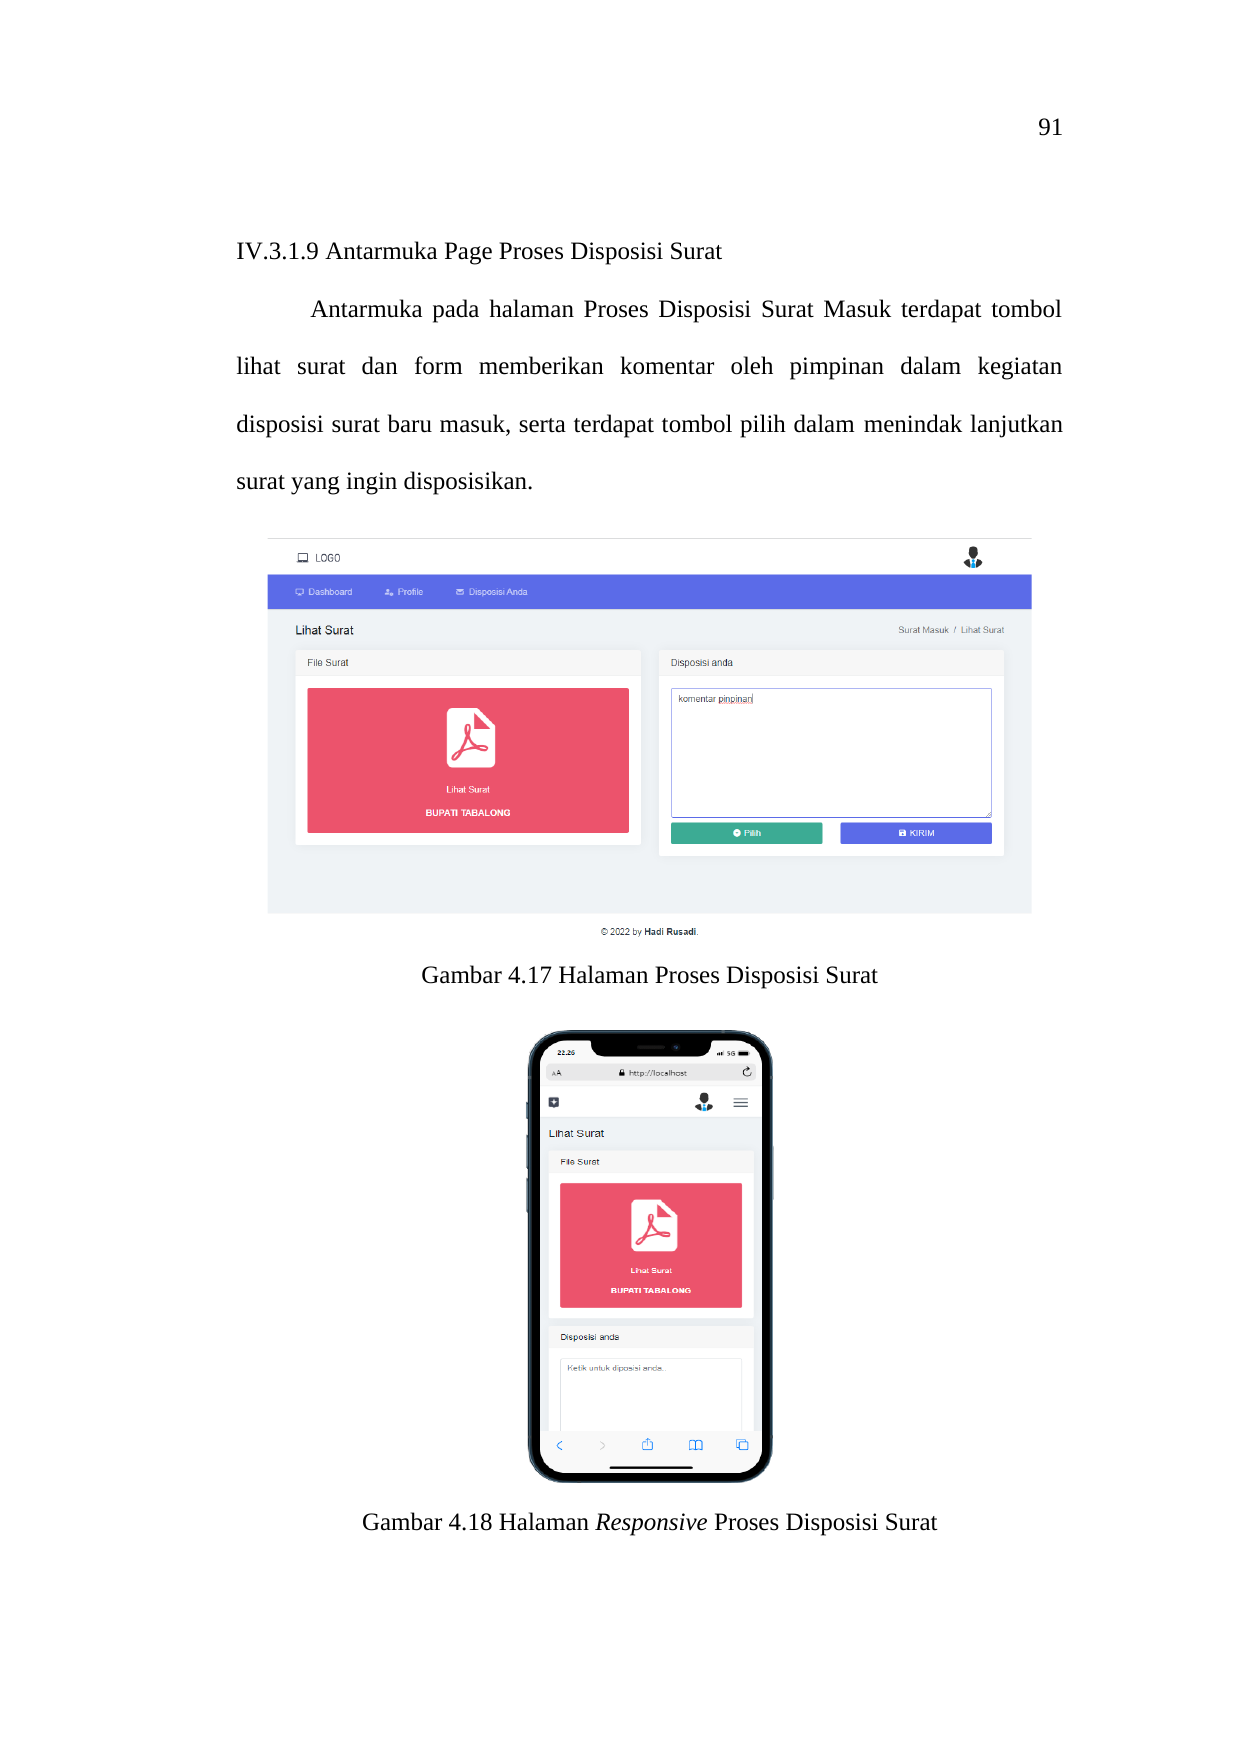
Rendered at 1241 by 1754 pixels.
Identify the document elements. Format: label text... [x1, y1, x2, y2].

text Gambar 4.17 Halaman Proses Disposisi Surat [236, 960, 1063, 989]
picture [267, 536, 1032, 948]
picture [525, 1030, 774, 1483]
subtitle Antarmuka Page Proses Disposisi Surat [236, 236, 1063, 265]
text Antarmuka pada halaman Proses Disposisi Surat Masuk terdapat tombol lihat surat dan form memberikan komentar oleh pimpinan dalam kegiatan disposisi surat baru masuk, serta terdapat tombol pilih dalam menindak lanjutkan surat yang ingin disposisikan. [236, 294, 1063, 495]
text Gambar 4.18 Halaman Responsive Proses Disposisi Surat [236, 1507, 1063, 1536]
